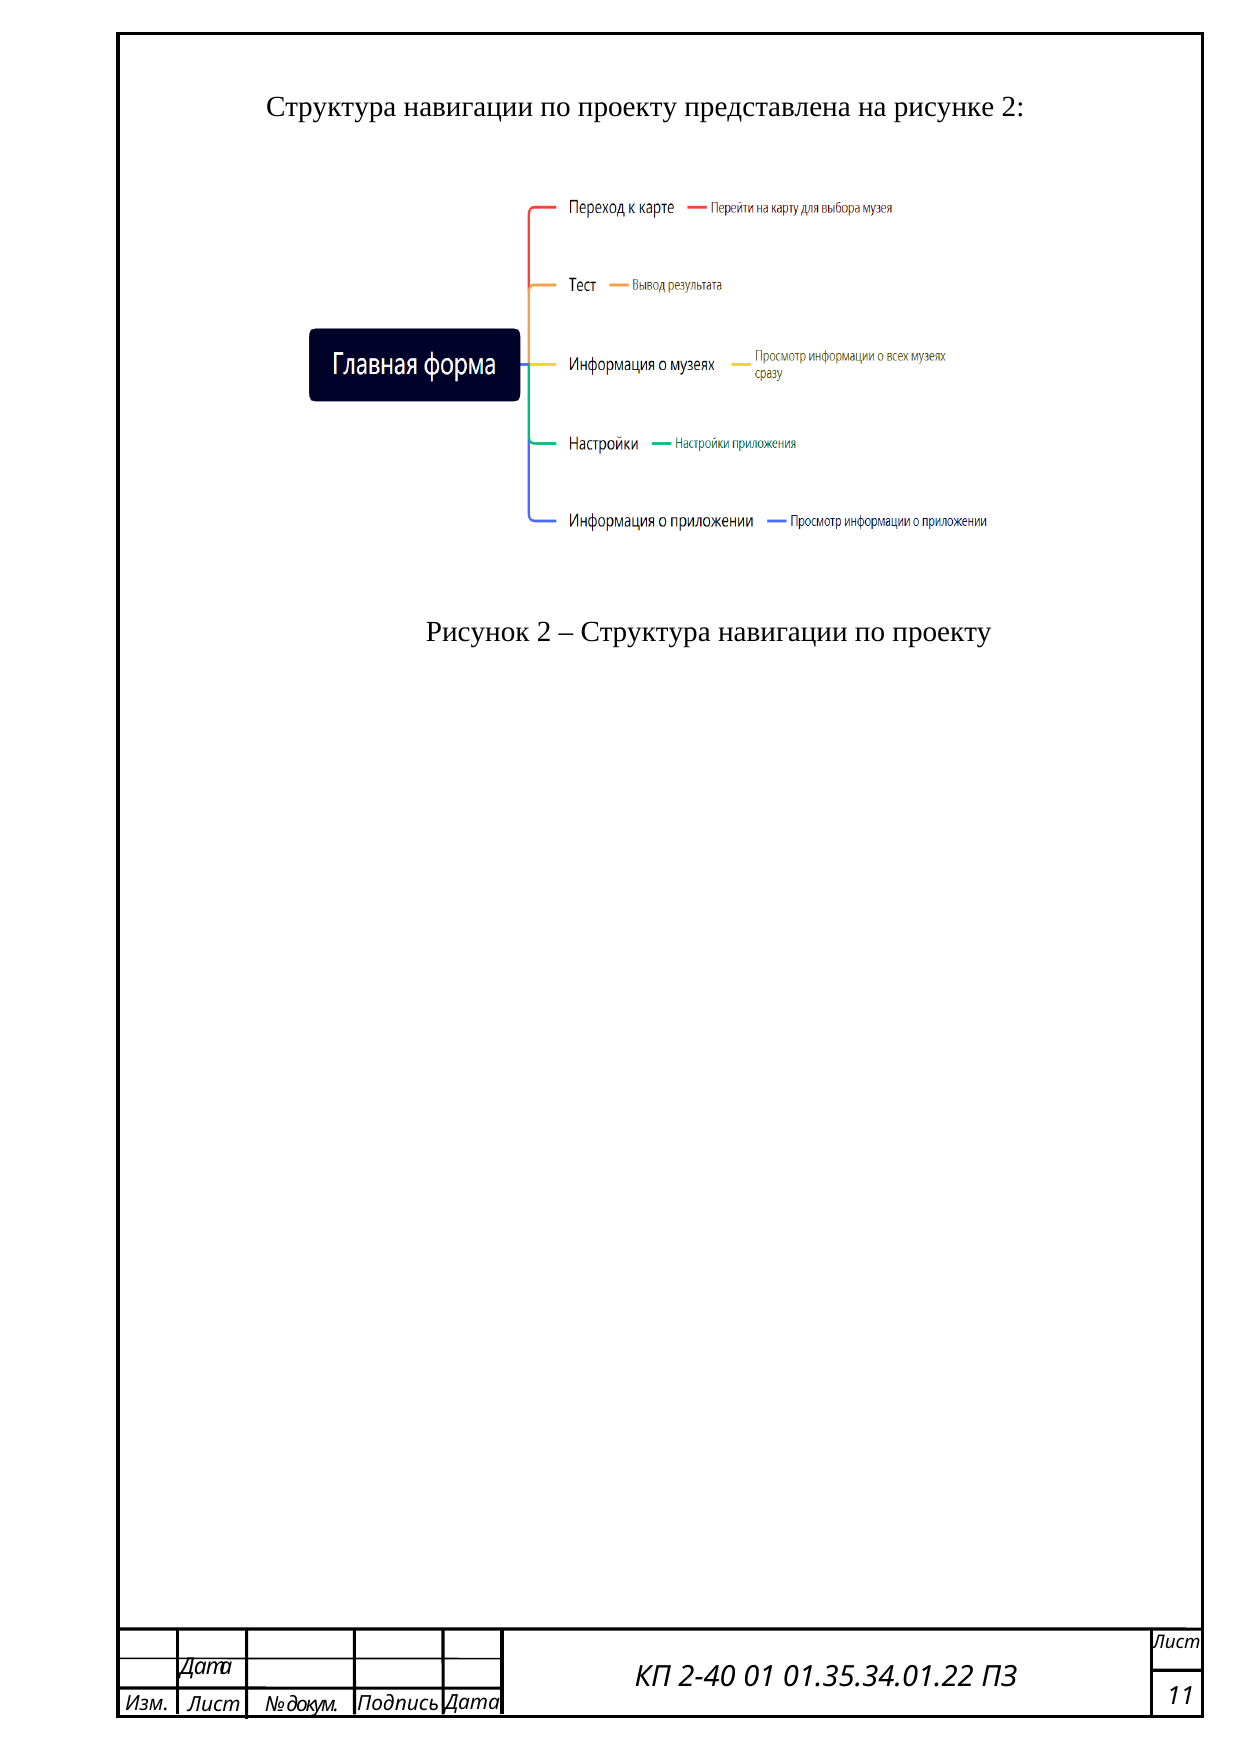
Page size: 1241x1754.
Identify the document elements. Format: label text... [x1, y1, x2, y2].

text Рисунок 2 – Структура навигации по проекту [177, 614, 1152, 648]
text Структура навигации по проекту представлена на рисунке 2: [177, 89, 1152, 122]
picture [265, 138, 1015, 601]
